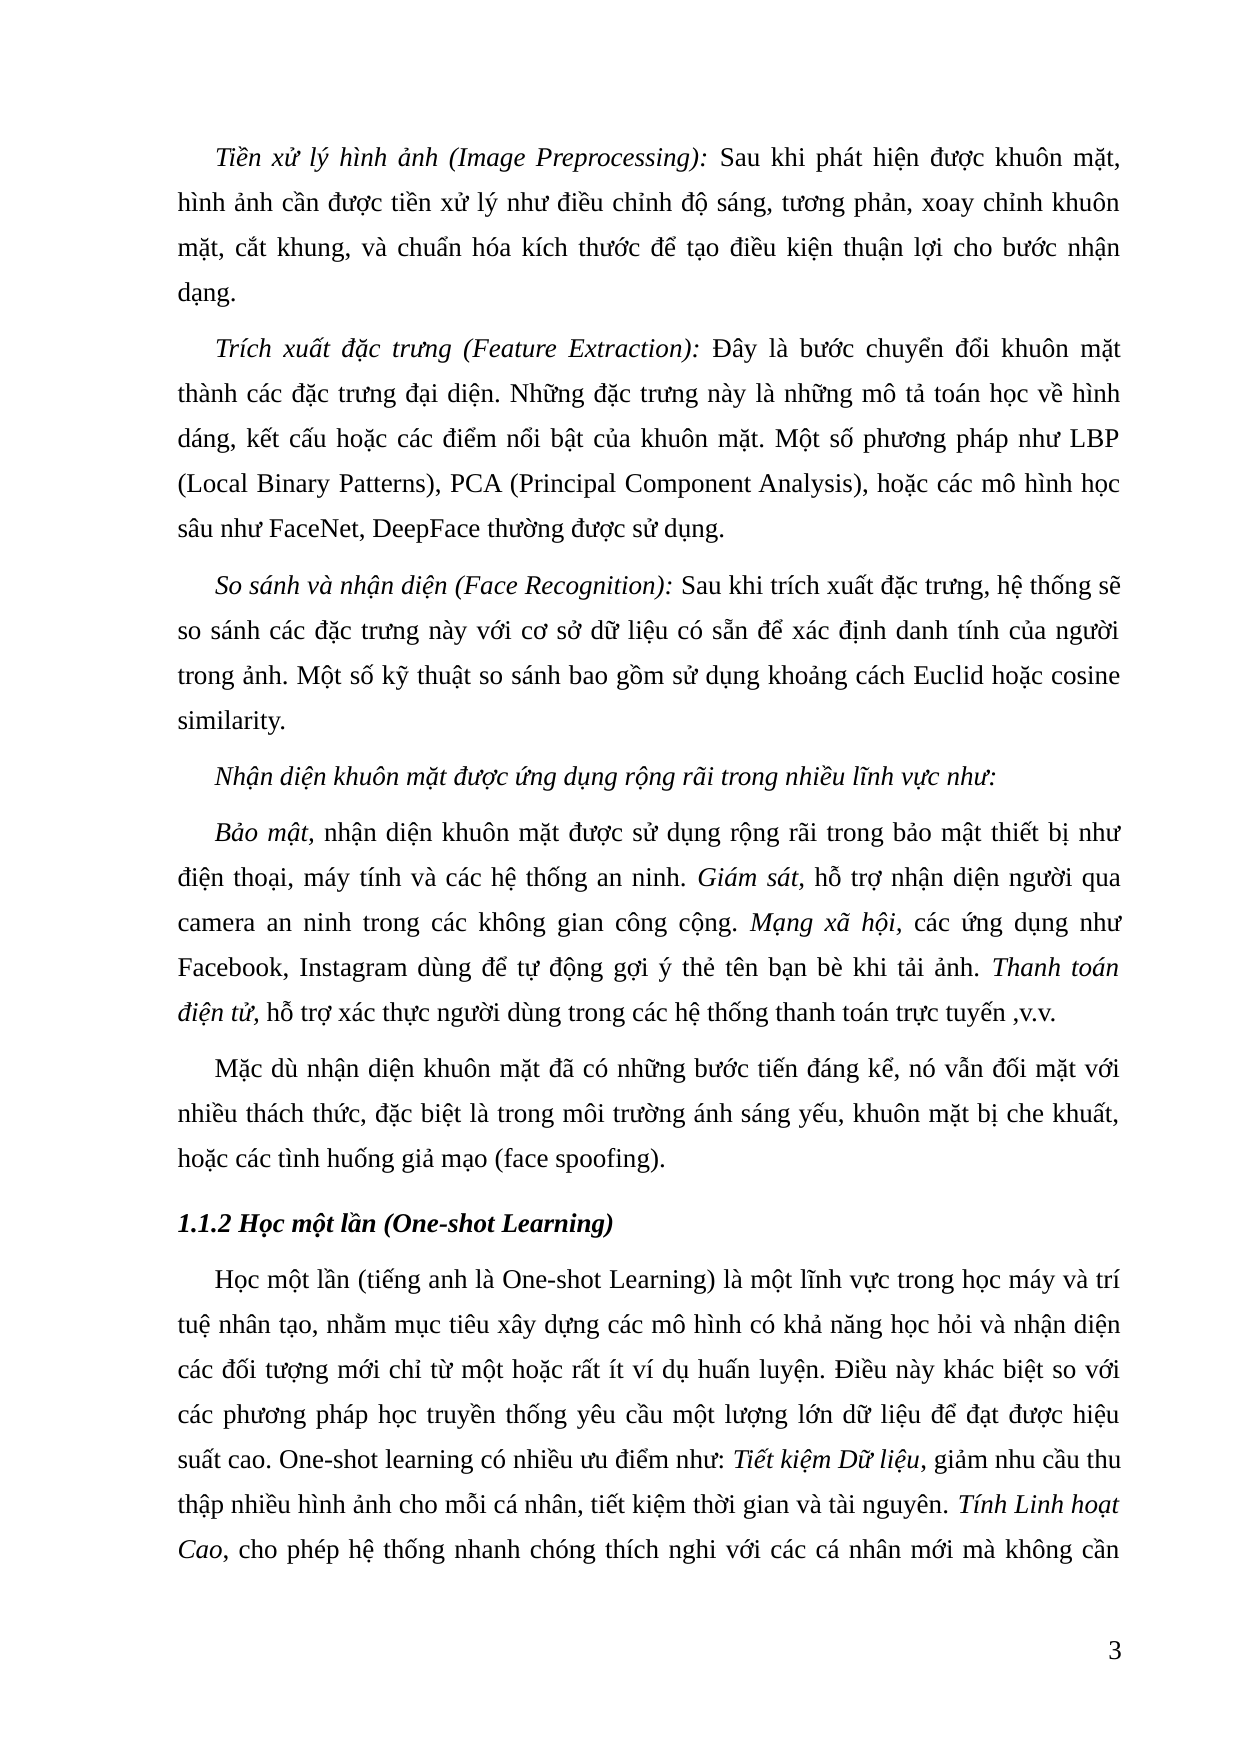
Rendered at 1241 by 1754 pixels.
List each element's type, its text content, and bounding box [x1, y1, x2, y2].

text Bảo mật, nhận diện khuôn mặt được sử dụng rộng rãi trong bảo mật thiết bị như điện thoại, máy tính và các hệ thống an ninh. Giám sát, hỗ trợ nhận diện người qua camera an ninh trong các không gian công cộng. Mạng xã hội, các ứng dụng như Facebook, Instagram dùng để tự động gợi ý thẻ tên bạn bè khi tải ảnh. Thanh toán điện tử, hỗ trợ xác thực người dùng trong các hệ thống thanh toán trực tuyến ,v.v. [177, 813, 1121, 1030]
text So sánh và nhận diện (Face Recognition): Sau khi trích xuất đặc trưng, hệ thống sẽ so sánh các đặc trưng này với cơ sở dữ liệu có sẵn để xác định danh tính của người trong ảnh. Một số kỹ thuật so sánh bao gồm sử dụng khoảng cách Euclid hoặc cosine similarity. [177, 566, 1121, 738]
text Trích xuất đặc trưng (Feature Extraction): Đây là bước chuyển đổi khuôn mặt thành các đặc trưng đại diện. Những đặc trưng này là những mô tả toán học về hình dáng, kết cấu hoặc các điểm nổi bật của khuôn mặt. Một số phương pháp như LBP (Local Binary Patterns), PCA (Principal Component Analysis), hoặc các mô hình học sâu như FaceNet, DeepFace thường được sử dụng. [177, 329, 1121, 547]
text Nhận diện khuôn mặt được ứng dụng rộng rãi trong nhiều lĩnh vực như: [177, 757, 1121, 794]
text Tiền xử lý hình ảnh (Image Preprocessing): Sau khi phát hiện được khuôn mặt, hình ảnh cần được tiền xử lý như điều chỉnh độ sáng, tương phản, xoay chỉnh khuôn mặt, cắt khung, và chuẩn hóa kích thước để tạo điều kiện thuận lợi cho bước nhận dạng. [177, 138, 1121, 311]
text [177, 1260, 1121, 1567]
text Mặc dù nhận diện khuôn mặt đã có những bước tiến đáng kể, nó vẫn đối mặt với nhiều thách thức, đặc biệt là trong môi trường ánh sáng yếu, khuôn mặt bị che khuất, hoặc các tình huống giả mạo (face spoofing). [177, 1049, 1121, 1177]
subtitle Học một lần (One-shot Learning) [177, 1203, 1121, 1241]
